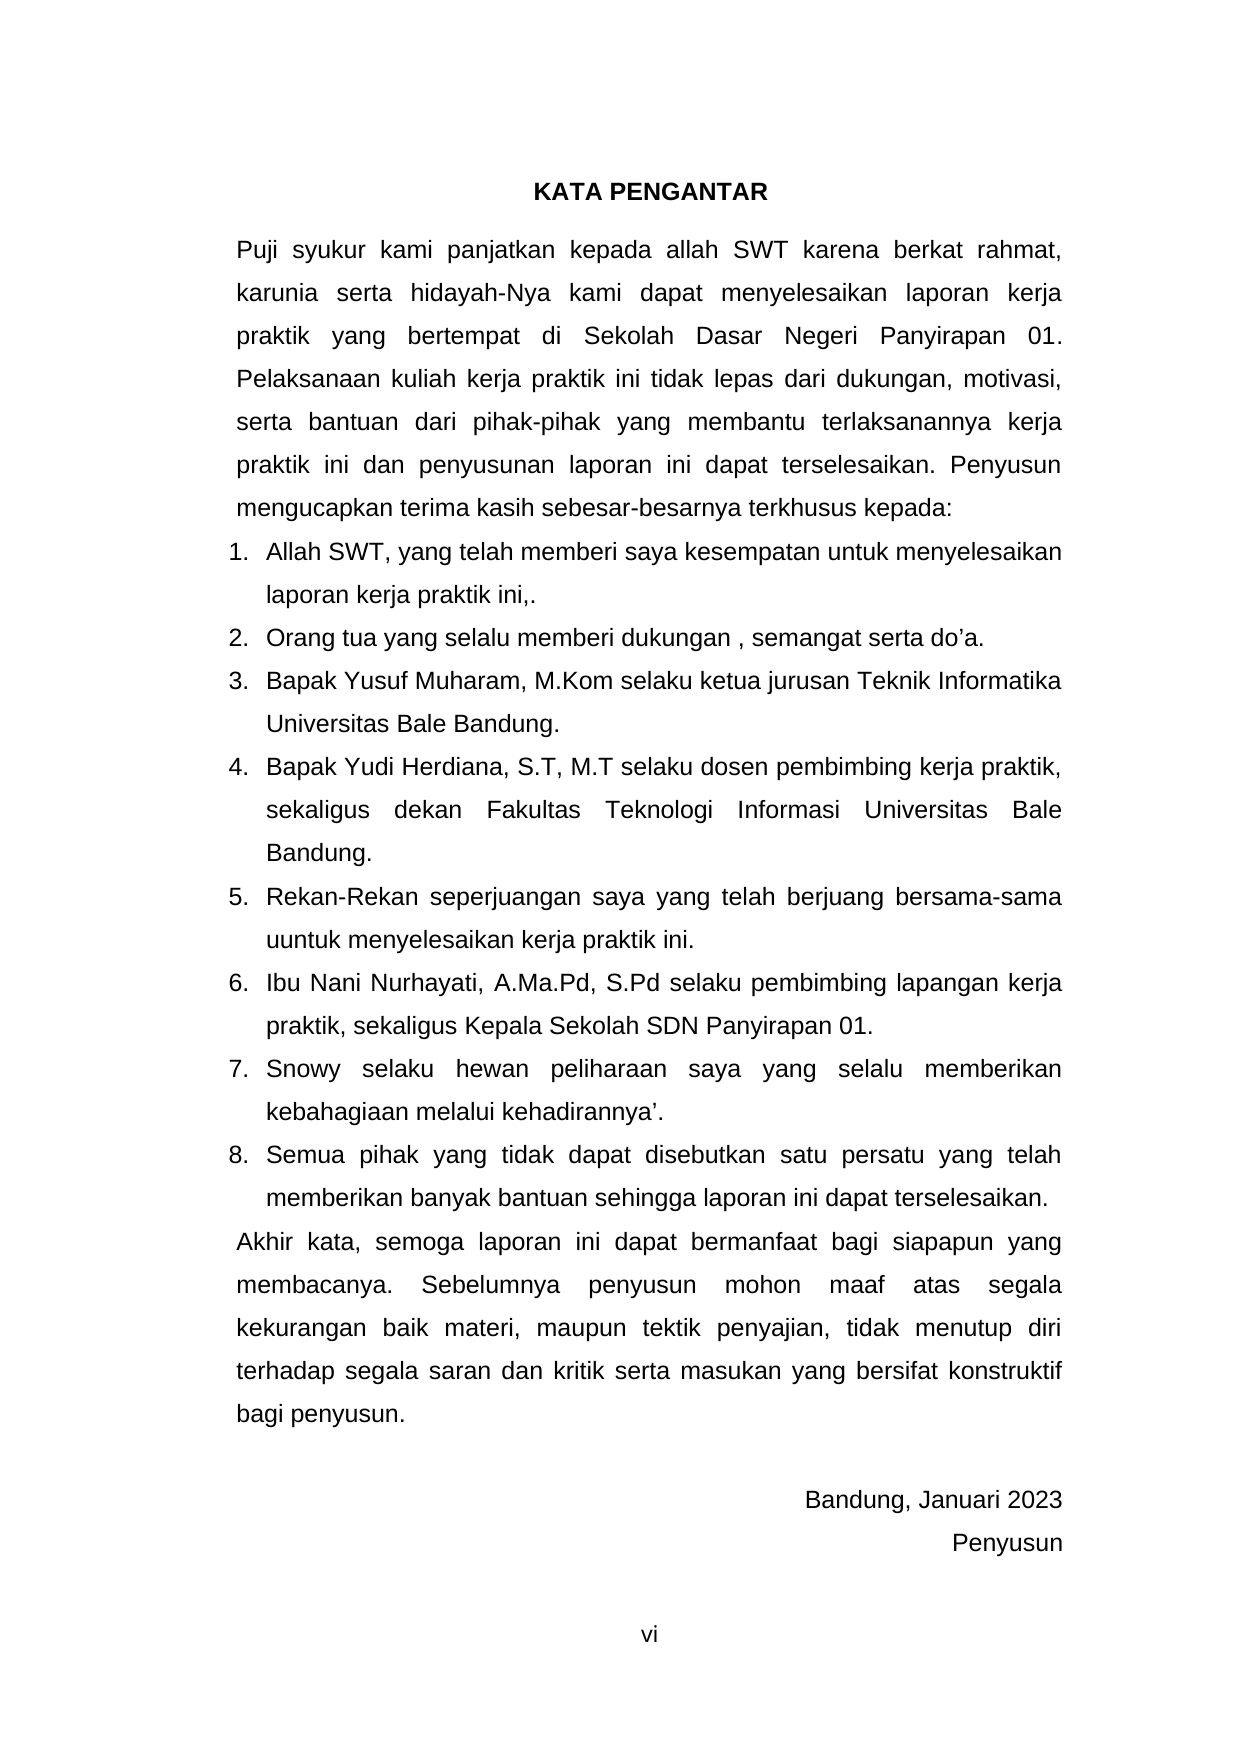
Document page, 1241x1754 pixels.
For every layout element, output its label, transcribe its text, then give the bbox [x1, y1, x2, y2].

list Orang tua yang selalu memberi dukungan , semangat serta do’a. [228, 623, 1063, 652]
list Bapak Yudi Herdiana, S.T, M.T selaku dosen pembimbing kerja praktik, sekaligus dekan Fakultas Teknologi Informasi Universitas Bale Bandung. [228, 752, 1063, 867]
list Bapak Yusuf Muharam, M.Kom selaku ketua jurusan Teknik Informatika Universitas Bale Bandung. [228, 666, 1063, 738]
subtitle KATA PENGANTAR [238, 177, 1063, 235]
list Allah SWT, yang telah memberi saya kesempatan untuk menyelesaikan laporan kerja praktik ini,. [228, 537, 1063, 608]
list Ibu Nani Nurhayati, A.Ma.Pd, S.Pd selaku pembimbing lapangan kerja praktik, sekaligus Kepala Sekolah SDN Panyirapan 01. [228, 968, 1063, 1040]
list Snowy selaku hewan peliharaan saya yang selalu memberikan kebahagiaan melalui kehadirannya’. [228, 1054, 1063, 1126]
text Penyusun [236, 1528, 1063, 1557]
text Bandung, Januari 2023 [236, 1485, 1063, 1514]
list Semua pihak yang tidak dapat disebutkan satu persatu yang telah memberikan banyak bantuan sehingga laporan ini dapat terselesaikan. [228, 1140, 1063, 1212]
text Puji syukur kami panjatkan kepada allah SWT karena berkat rahmat, karunia serta hidayah-Nya kami dapat menyelesaikan laporan kerja praktik yang bertempat di Sekolah Dasar Negeri Panyirapan 01. Pelaksanaan kuliah kerja praktik ini tidak lepas dari dukungan, motivasi, serta bantuan dari pihak-pihak yang membantu terlaksanannya kerja praktik ini dan penyusunan laporan ini dapat terselesaikan. Penyusun mengucapkan terima kasih sebesar-besarnya terkhusus kepada: [236, 235, 1063, 522]
text Akhir kata, semoga laporan ini dapat bermanfaat bagi siapapun yang membacanya. Sebelumnya penyusun mohon maaf atas segala kekurangan baik materi, maupun tektik penyajian, tidak menutup diri terhadap segala saran dan kritik serta masukan yang bersifat konstruktif bagi penyusun. [236, 1227, 1063, 1428]
list Rekan-Rekan seperjuangan saya yang telah berjuang bersama-sama uuntuk menyelesaikan kerja praktik ini. [228, 882, 1063, 953]
